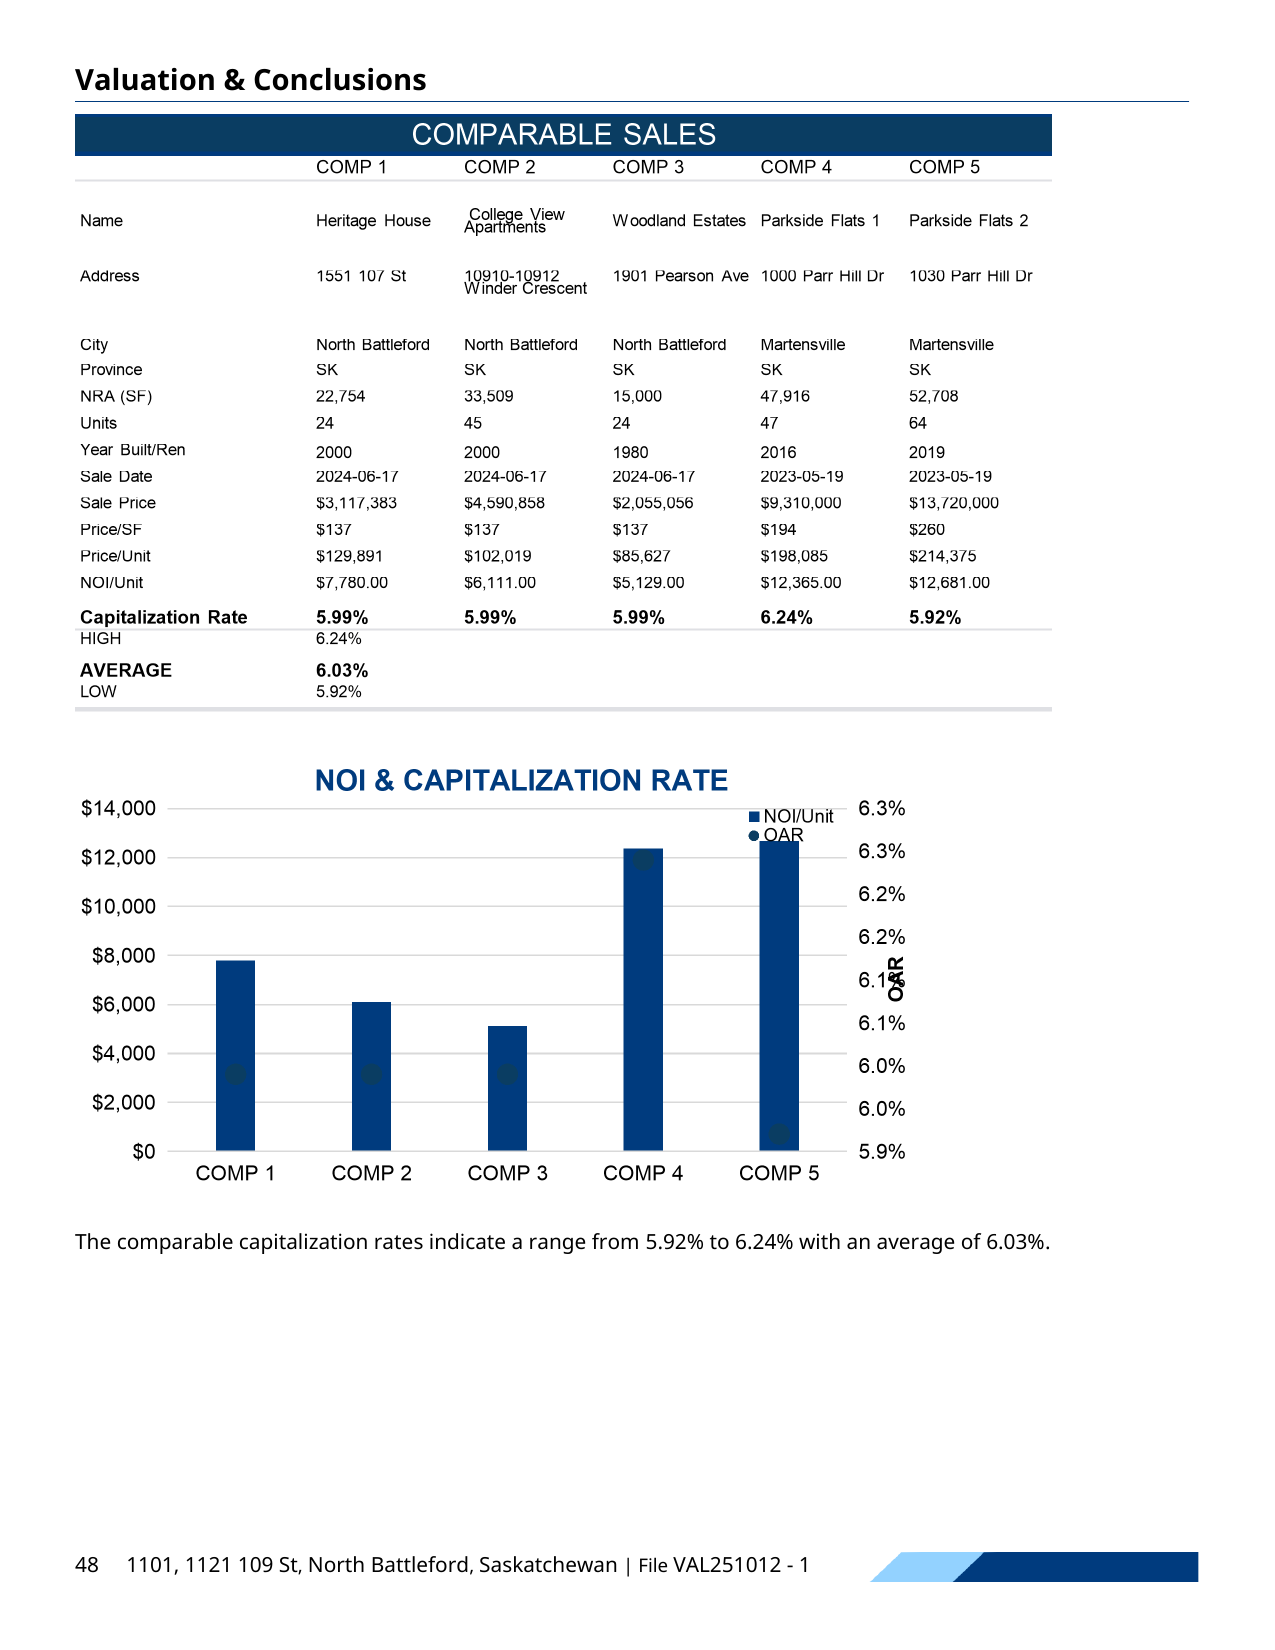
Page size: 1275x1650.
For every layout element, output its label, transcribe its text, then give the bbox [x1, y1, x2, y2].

text The comparable capitalization rates indicate a range from to with an average of . [75, 1227, 1189, 1256]
picture [75, 114, 1052, 725]
picture [75, 758, 911, 1193]
picture [815, 1542, 1199, 1582]
